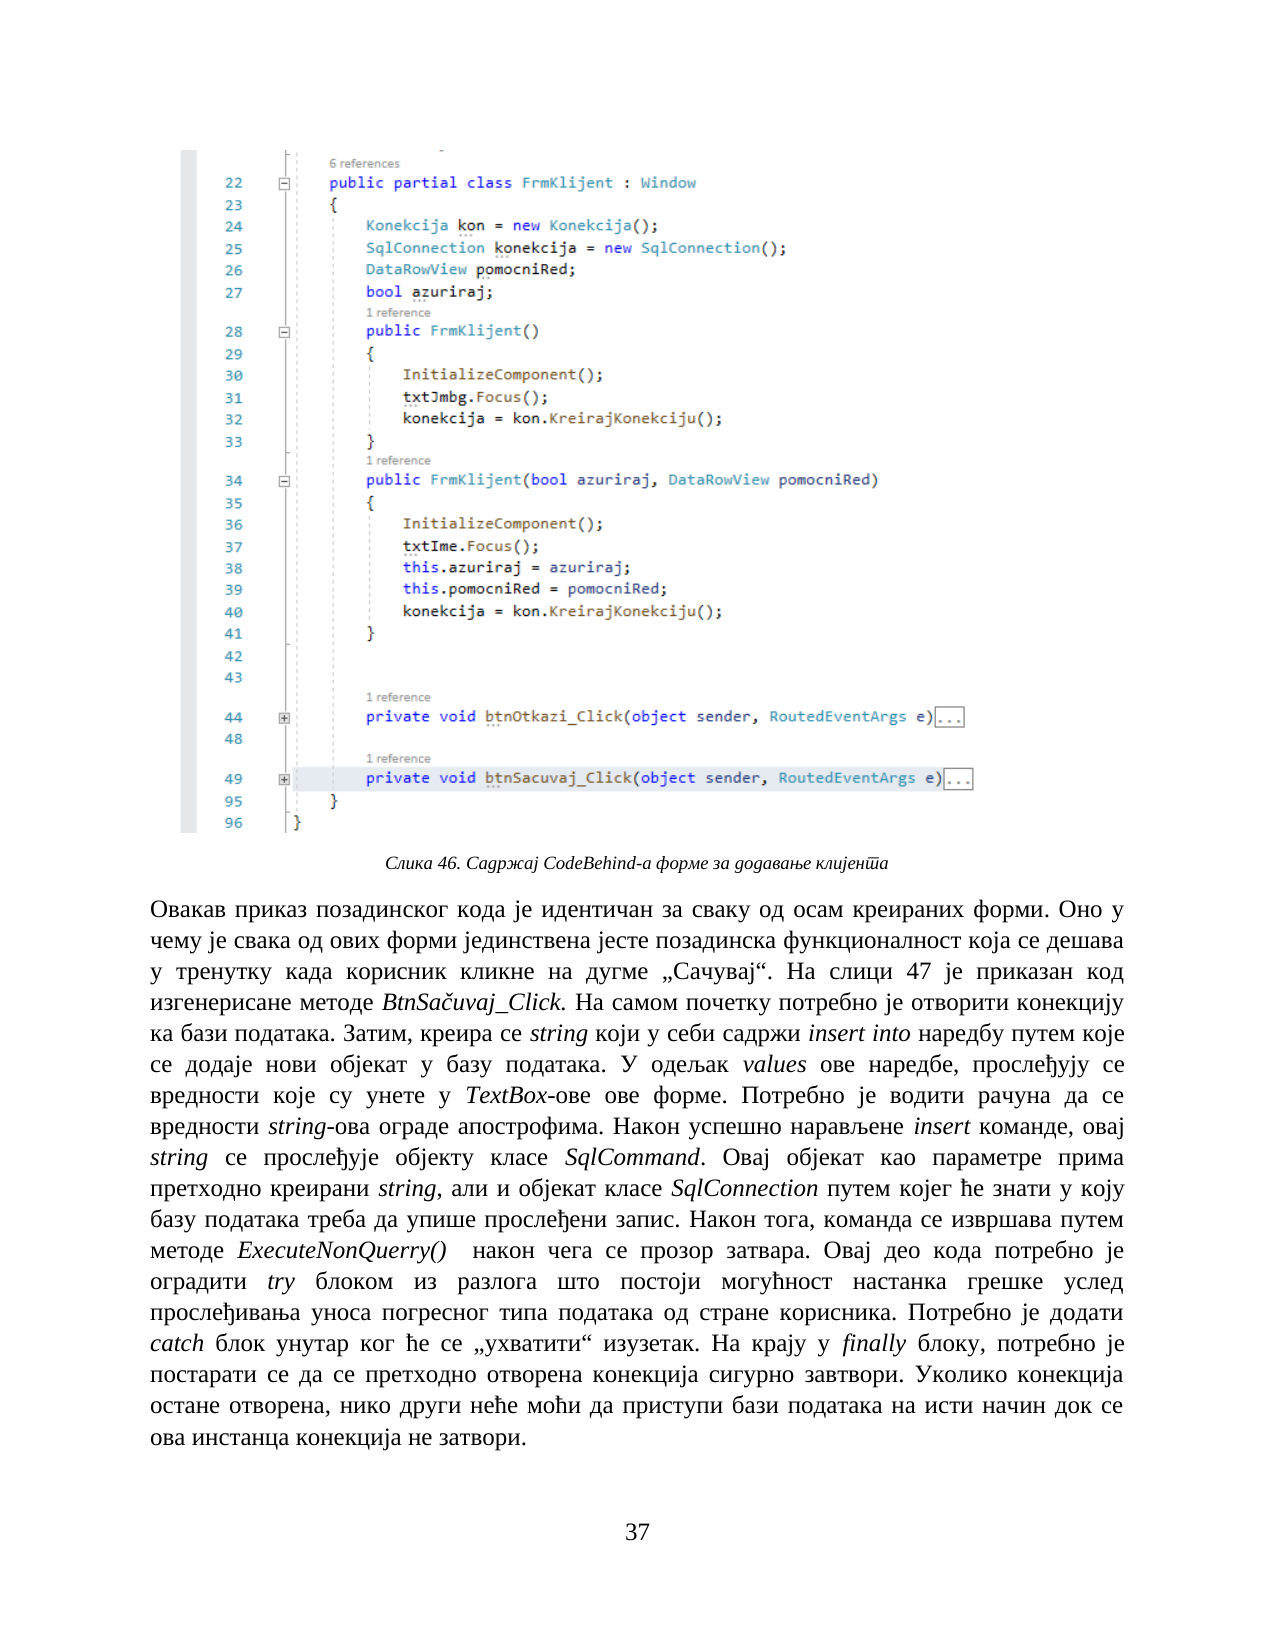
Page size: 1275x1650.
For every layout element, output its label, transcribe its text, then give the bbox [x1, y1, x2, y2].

text Слика 46. Садржај CodeBehind-а форме за додавање клијента [150, 852, 1125, 873]
text Овакав приказ позадинског кода је идентичан за сваку од осам креираних форми. Оно у чему је свака од ових форми јединствена јесте позадинска функционалност која се дешава у тренутку када корисник кликне на дугме „Сачувај“. На слици 47 је приказан код изгенерисане методе BtnSačuvaj_Click. На самом почетку потребно је отворити конекцију ка бази података. Затим, креира се string који у себи садржи insert into наредбу путем које се додаје нови објекат у базу података. У одељак values ове наредбе, прослеђују се вредности које су унете у TextBox-ове ове форме. Потребно је водити рачуна да се вредности string-ова ограде апострофима. Након успешно нарављене insert команде, овај string се прослеђује објекту класе SqlCommand. Овај објекат као параметре прима претходно креирани string, али и објекат класе SqlConnection путем којег ће знати у коју базу података треба да упише прослеђени запис. Након тога, команда се извршава путем методе ExecuteNonQuerry() након чега се прозор затвара. Овај део кода потребно је оградити try блоком из разлога што постоји могућност настанка грешке услед прослеђивања уноса погресног типа података од стране корисника. Потребно је додати catch блок унутар ког ће се „ухватити“ изузетак. На крају у finally блоку, потребно је постарати се да се претходно отворена конекција сигурно завтвори. Уколико конекција остане отворена, нико други неће моћи да приступи бази података на исти начин док се ова инстанца конекција не затвори. [150, 894, 1125, 1450]
picture [180, 150, 1095, 833]
